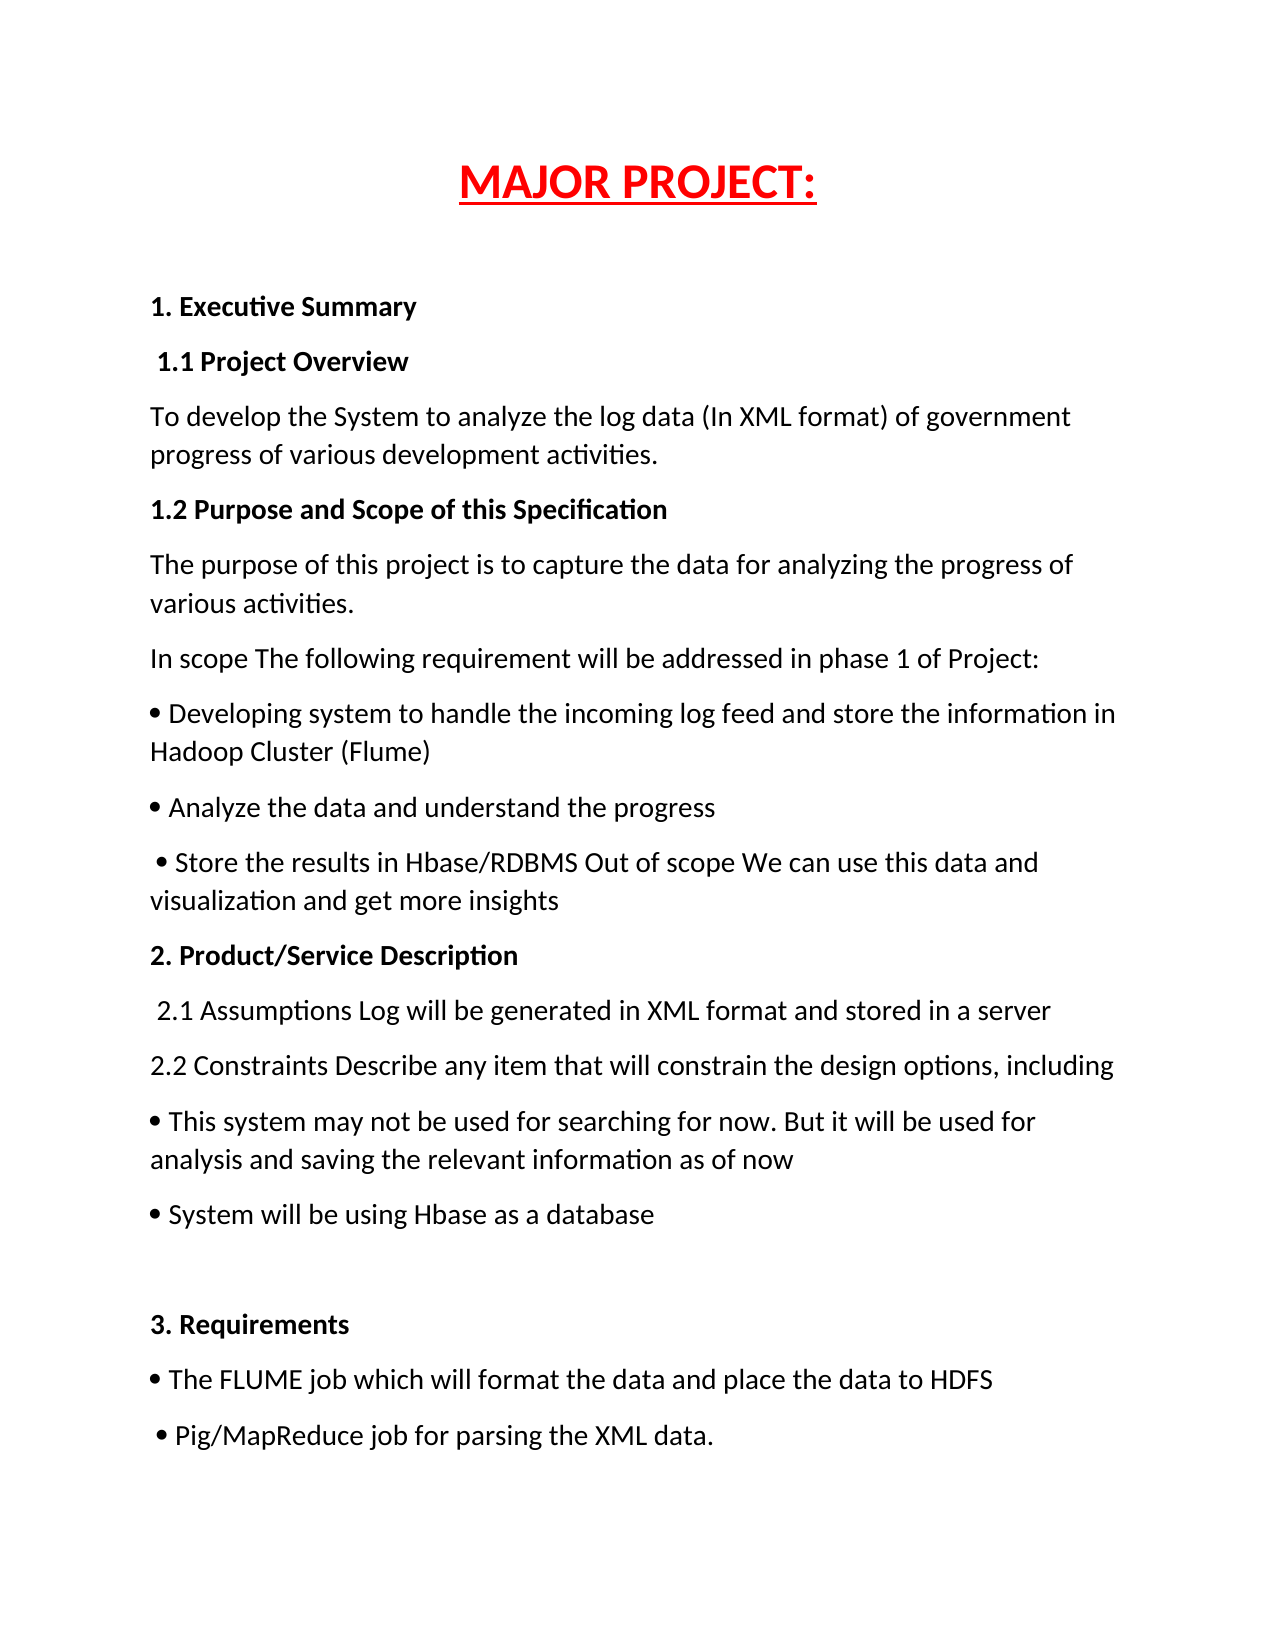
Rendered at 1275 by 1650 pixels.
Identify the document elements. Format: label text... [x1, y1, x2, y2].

text To develop the System to analyze the log data (In XML format) of government progress of various development activities. [150, 398, 1125, 472]
text 2. Product/Service Description [150, 937, 1125, 973]
text This system may not be used for searching for now. But it will be used for analysis and saving the relevant information as of now [150, 1103, 1125, 1177]
text Analyze the data and understand the progress [150, 789, 1125, 824]
text Pig/MapReduce job for parsing the XML data. [150, 1417, 1125, 1452]
text System will be using Hbase as a database [150, 1196, 1125, 1232]
text 1.2 Purpose and Scope of this Specification [150, 491, 1125, 527]
text Store the results in Hbase/RDBMS Out of scope We can use this data and visualization and get more insights [150, 844, 1125, 918]
text 2.2 Constraints Describe any item that will constrain the design options, including [150, 1047, 1125, 1083]
text MAJOR PROJECT: [150, 150, 1125, 211]
text In scope The following requirement will be addressed in phase 1 of Project: [150, 640, 1125, 676]
text The FLUME job which will format the data and place the data to HDFS [150, 1361, 1125, 1397]
text 3. Requirements [150, 1306, 1125, 1342]
text The purpose of this project is to capture the data for analyzing the progress of various activities. [150, 546, 1125, 621]
text 1. Executive Summary [150, 288, 1125, 323]
text Developing system to handle the incoming log feed and store the information in Hadoop Cluster (Flume) [150, 695, 1125, 769]
text 2.1 Assumptions Log will be generated in XML format and stored in a server [150, 992, 1125, 1028]
text 1.1 Project Overview [150, 343, 1125, 378]
